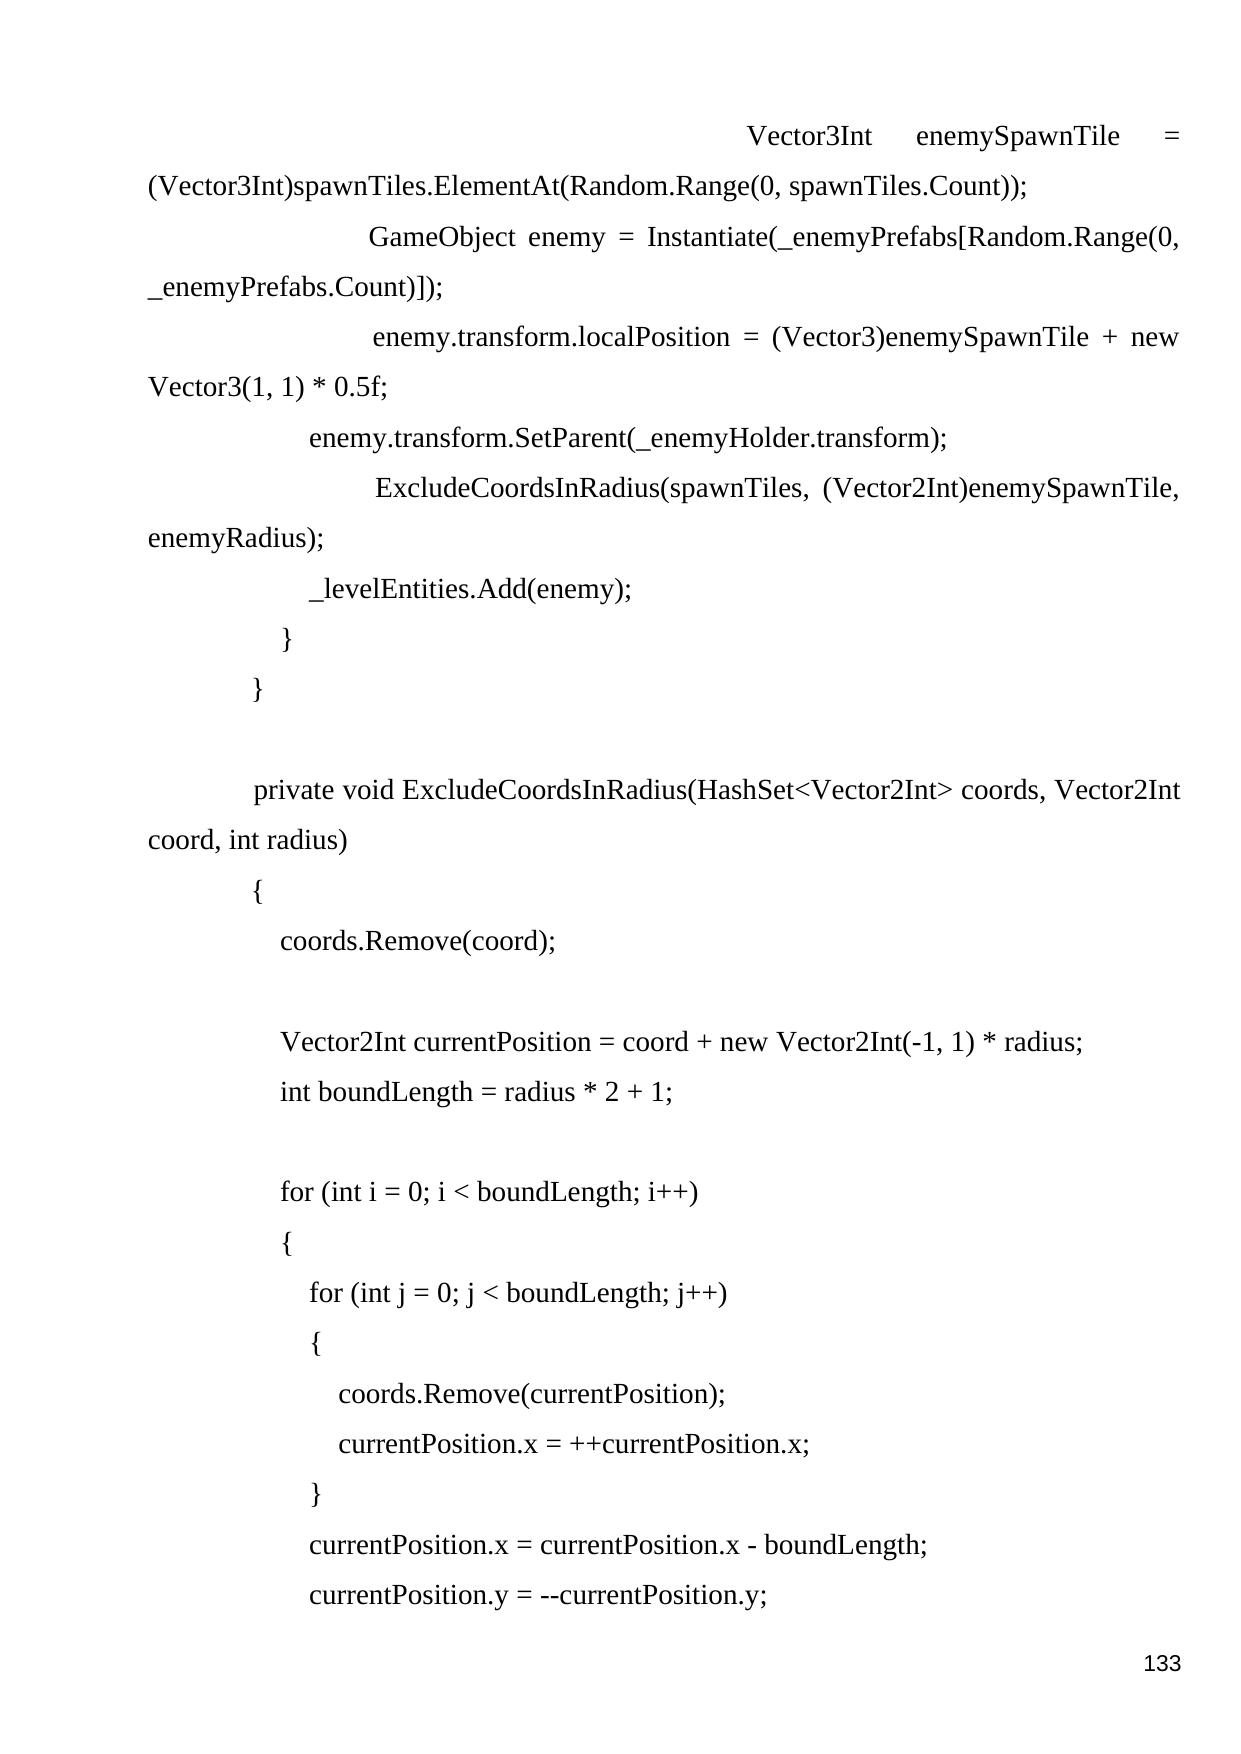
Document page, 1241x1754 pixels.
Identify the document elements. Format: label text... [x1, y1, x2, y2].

text currentPosition.y = --currentPosition.y; [148, 1577, 1181, 1611]
text _levelEntities.Add(enemy); [148, 571, 1181, 604]
text enemy.transform.localPosition = (Vector3)enemySpawnTile + new Vector3(1, 1) * 0.5f; [148, 319, 1181, 403]
text { [148, 873, 1181, 906]
text GameObject enemy = Instantiate(_enemyPrefabs[Random.Range(0, _enemyPrefabs.Count)]); [148, 219, 1181, 302]
text { [148, 1225, 1181, 1258]
text } [148, 671, 1181, 705]
text { [148, 1326, 1181, 1359]
text Vector3Int enemySpawnTile = (Vector3Int)spawnTiles.ElementAt(Random.Range(0, spawnTiles.Count)); [148, 118, 1181, 202]
text } [148, 621, 1181, 655]
text enemy.transform.SetParent(_enemyHolder.transform); [148, 420, 1181, 453]
text currentPosition.x = ++currentPosition.x; [148, 1426, 1181, 1460]
text currentPosition.x = currentPosition.x - boundLength; [148, 1527, 1181, 1560]
text } [148, 1476, 1181, 1510]
text int boundLength = radius * 2 + 1; [148, 1074, 1181, 1107]
text for (int j = 0; j < boundLength; j++) [148, 1275, 1181, 1309]
text for (int i = 0; i < boundLength; i++) [148, 1174, 1181, 1208]
text private void ExcludeCoordsInRadius(HashSet<Vector2Int> coords, Vector2Int coord, int radius) [148, 772, 1181, 856]
text coords.Remove(currentPosition); [148, 1376, 1181, 1409]
text coords.Remove(coord); [148, 923, 1181, 957]
text ExcludeCoordsInRadius(spawnTiles, (Vector2Int)enemySpawnTile, enemyRadius); [148, 470, 1181, 554]
text Vector2Int currentPosition = coord + new Vector2Int(-1, 1) * radius; [148, 1024, 1181, 1057]
